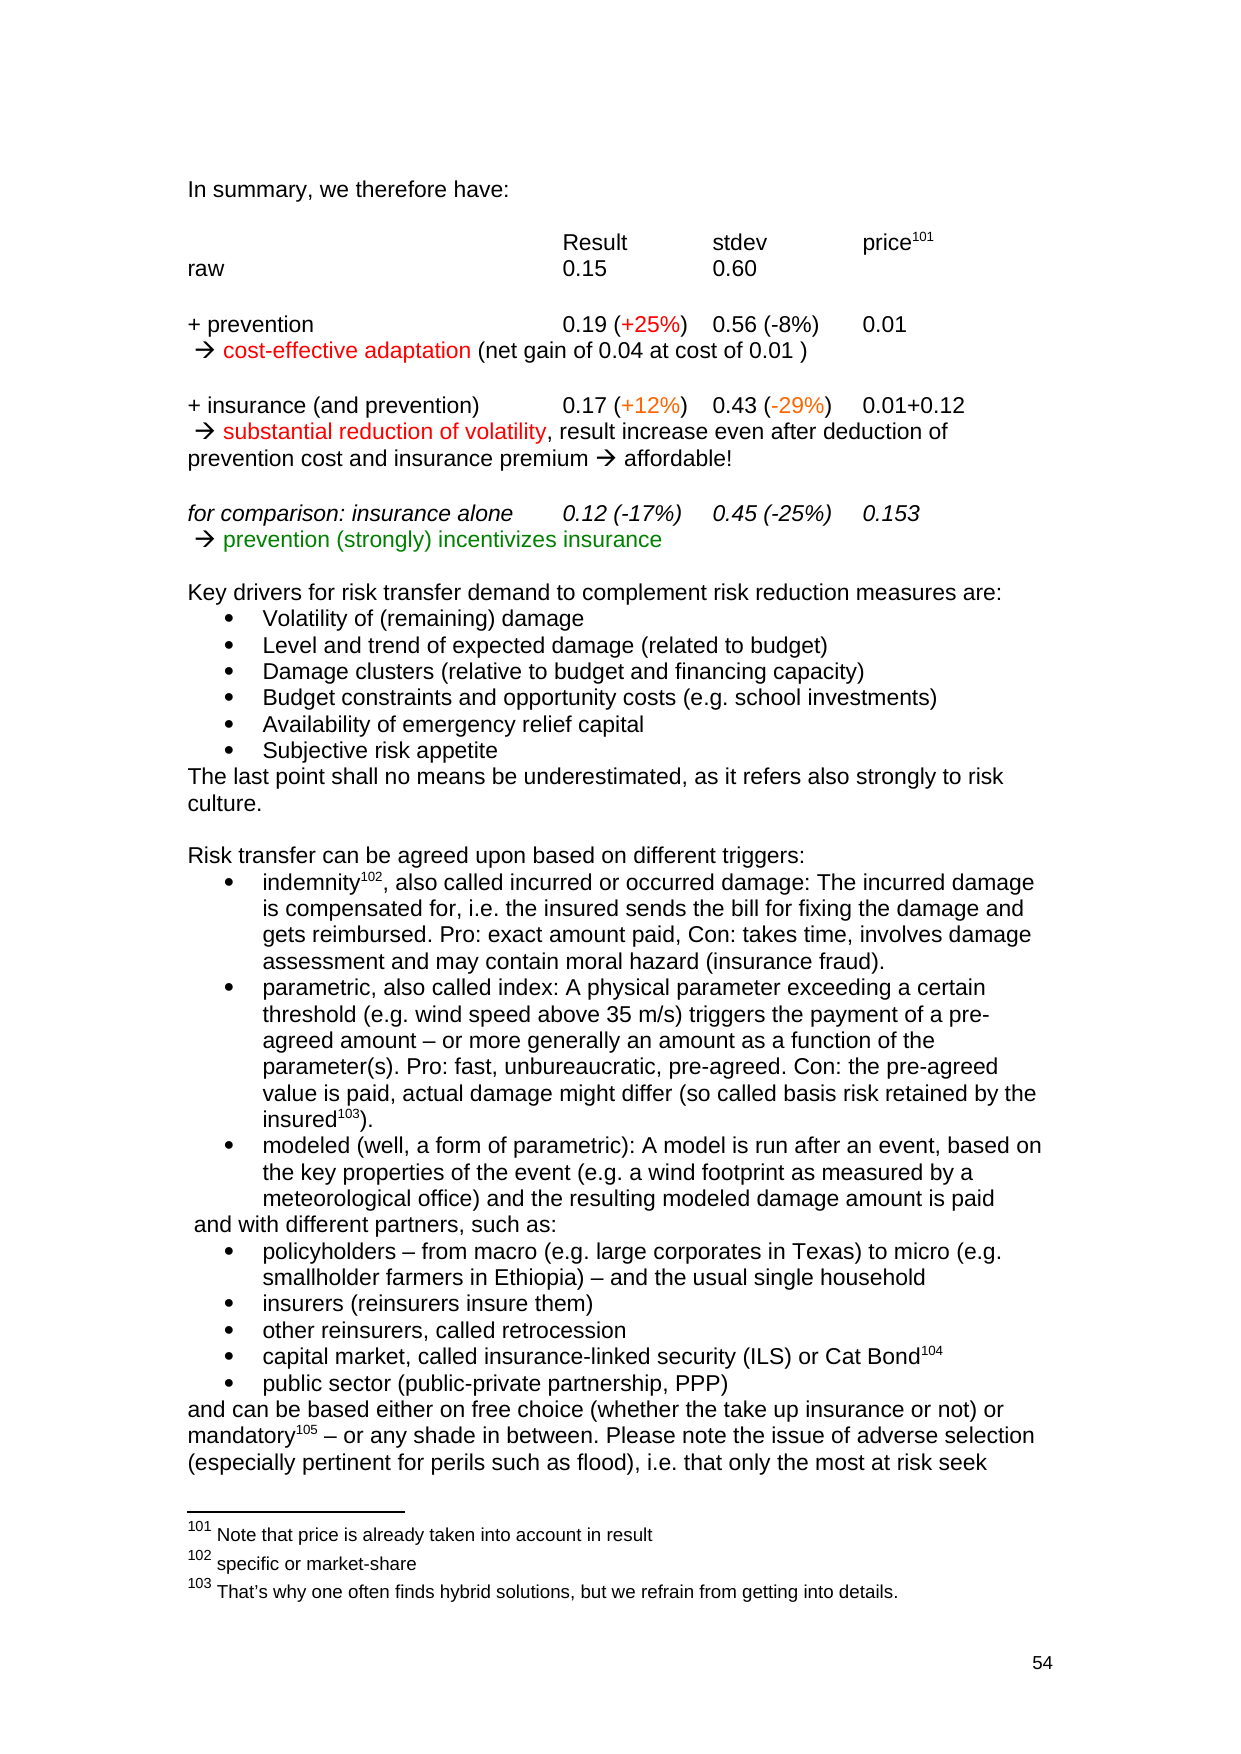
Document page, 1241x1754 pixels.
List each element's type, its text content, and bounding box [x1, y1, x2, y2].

text for comparison: insurance alone 0.12 (-17%) 0.45 (-25%) 0.153 [187, 500, 1053, 526]
text and with different partners, such as: [187, 1211, 1053, 1238]
text Key drivers for risk transfer demand to complement risk reduction measures are: [187, 579, 1053, 605]
text + insurance (and prevention) 0.17 (+12%) 0.43 (-29%) 0.01+0.12 [187, 392, 1053, 418]
list capital market, called insurance-linked security (ILS) or Cat Bond [225, 1343, 1053, 1369]
text raw 0.15 0.60 [187, 255, 1053, 282]
list parametric, also called index: A physical parameter exceeding a certain threshold (e.g. wind speed above 35 m/s) triggers the payment of a pre-agreed amount – or more generally an amount as a function of the parameter(s). Pro: fast, unbureaucratic, pre-agreed. Con: the pre-agreed value is paid, actual damage might differ (so called basis risk retained by the insured). [225, 974, 1053, 1132]
list other reinsurers, called retrocession [225, 1317, 1053, 1343]
text Result stdev price [187, 229, 1053, 255]
text cost-effective adaptation (net gain of 0.04 at cost of 0.01 ) [187, 337, 1053, 363]
text prevention (strongly) incentivizes insurance [187, 526, 1053, 552]
list Availability of emergency relief capital [225, 711, 1053, 737]
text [187, 1396, 1053, 1475]
list Volatility of (remaining) damage [225, 605, 1053, 632]
text The last point shall no means be underestimated, as it refers also strongly to risk culture. [187, 763, 1053, 816]
list Damage clusters (relative to budget and financing capacity) [225, 658, 1053, 684]
text substantial reduction of volatility, result increase even after deduction of prevention cost and insurance premium affordable! [187, 418, 1053, 471]
text Risk transfer can be agreed upon based on different triggers: [187, 842, 1053, 869]
list policyholders – from macro (e.g. large corporates in Texas) to micro (e.g. smallholder farmers in Ethiopia) – and the usual single household [225, 1238, 1053, 1290]
list insurers (reinsurers insure them) [225, 1290, 1053, 1317]
list Level and trend of expected damage (related to budget) [225, 632, 1053, 658]
list indemnity, also called incurred or occurred damage: The incurred damage is compensated for, i.e. the insured sends the bill for fixing the damage and gets reimbursed. Pro: exact amount paid, Con: takes time, involves damage assessment and may contain moral hazard (insurance fraud). [225, 869, 1053, 974]
list Subjective risk appetite [225, 737, 1053, 763]
text In summary, we therefore have: [187, 176, 1053, 203]
text + prevention 0.19 (+25%) 0.56 (-8%) 0.01 [187, 311, 1053, 337]
list public sector (public-private partnership, PPP) [225, 1369, 1053, 1396]
list modeled (well, a form of parametric): A model is run after an event, based on the key properties of the event (e.g. a wind footprint as measured by a meteorological office) and the resulting modeled damage amount is paid [225, 1132, 1053, 1211]
list Budget constraints and opportunity costs (e.g. school investments) [225, 684, 1053, 711]
